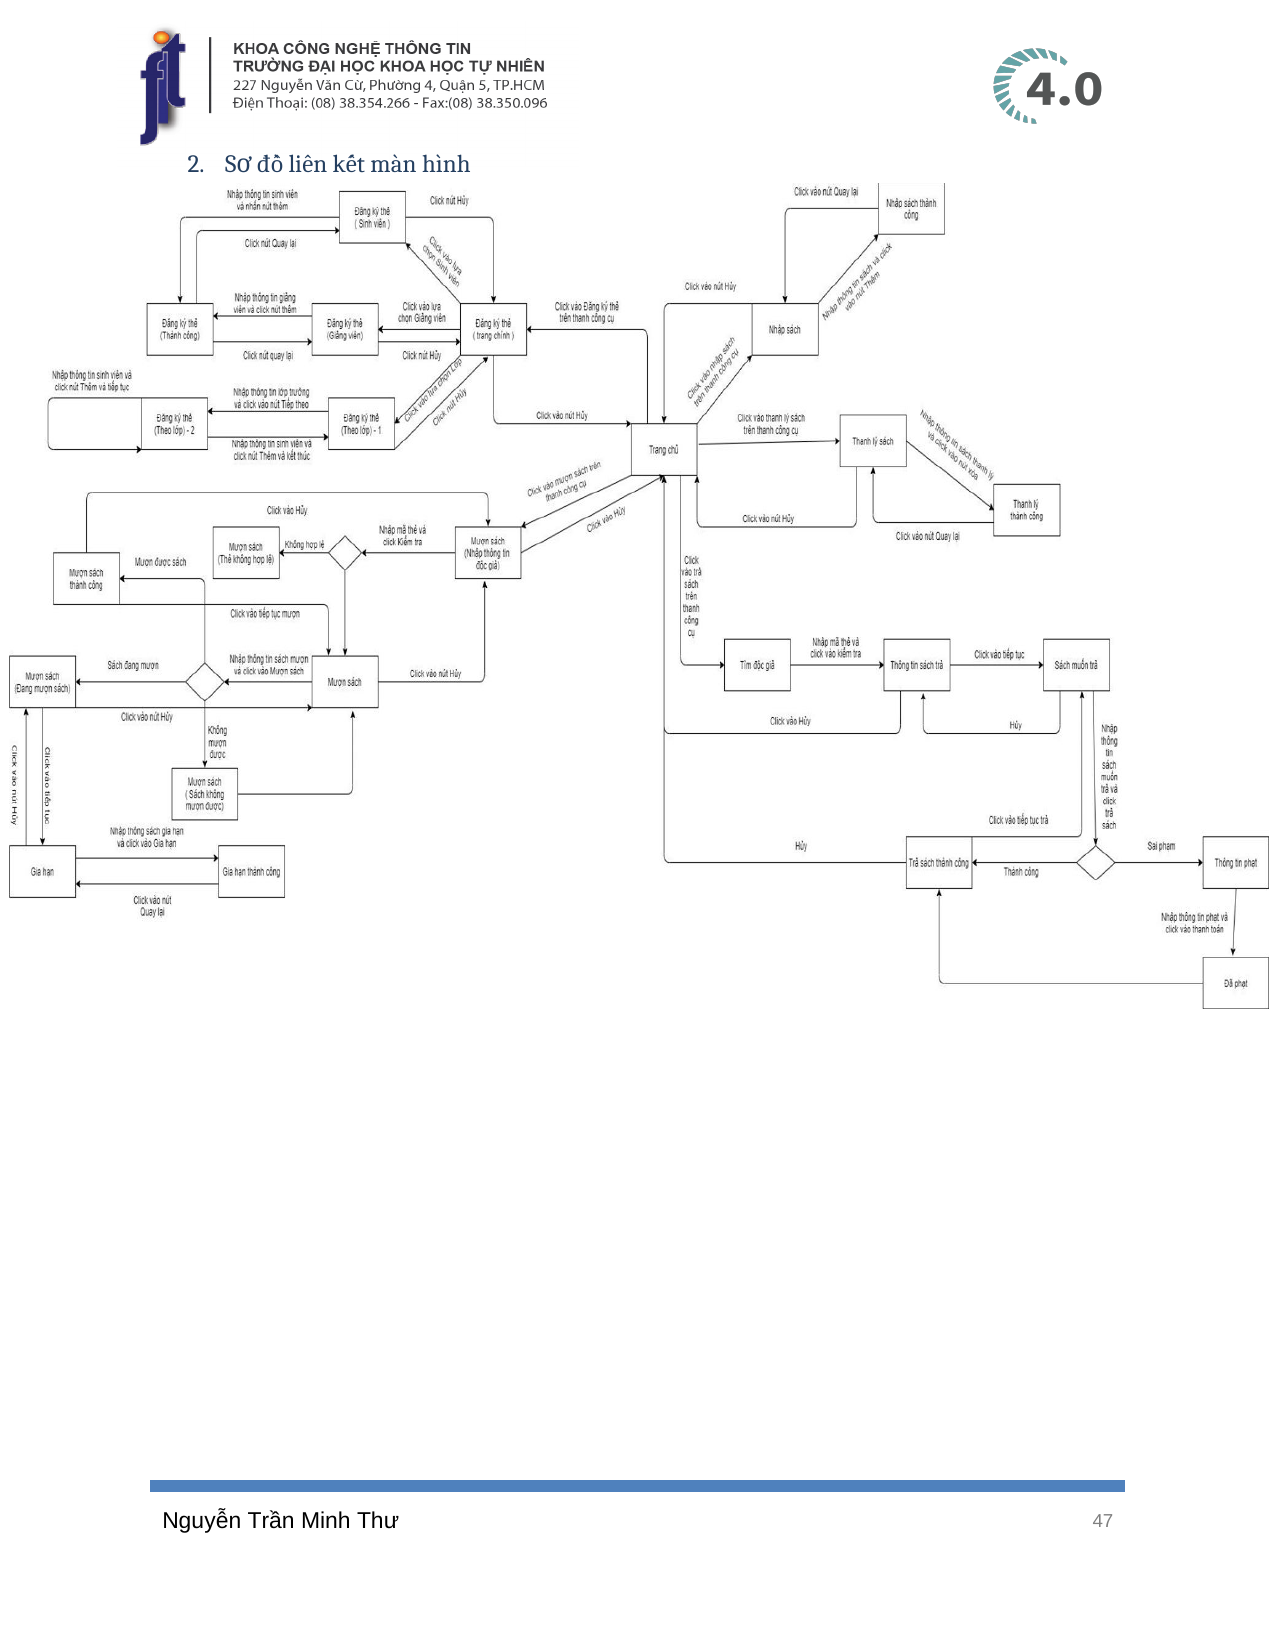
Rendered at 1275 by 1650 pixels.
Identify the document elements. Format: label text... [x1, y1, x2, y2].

picture [985, 41, 1108, 127]
picture [9, 183, 1269, 1009]
subtitle Sơ đồ liên kết màn hình [187, 150, 1125, 179]
picture [117, 21, 580, 167]
